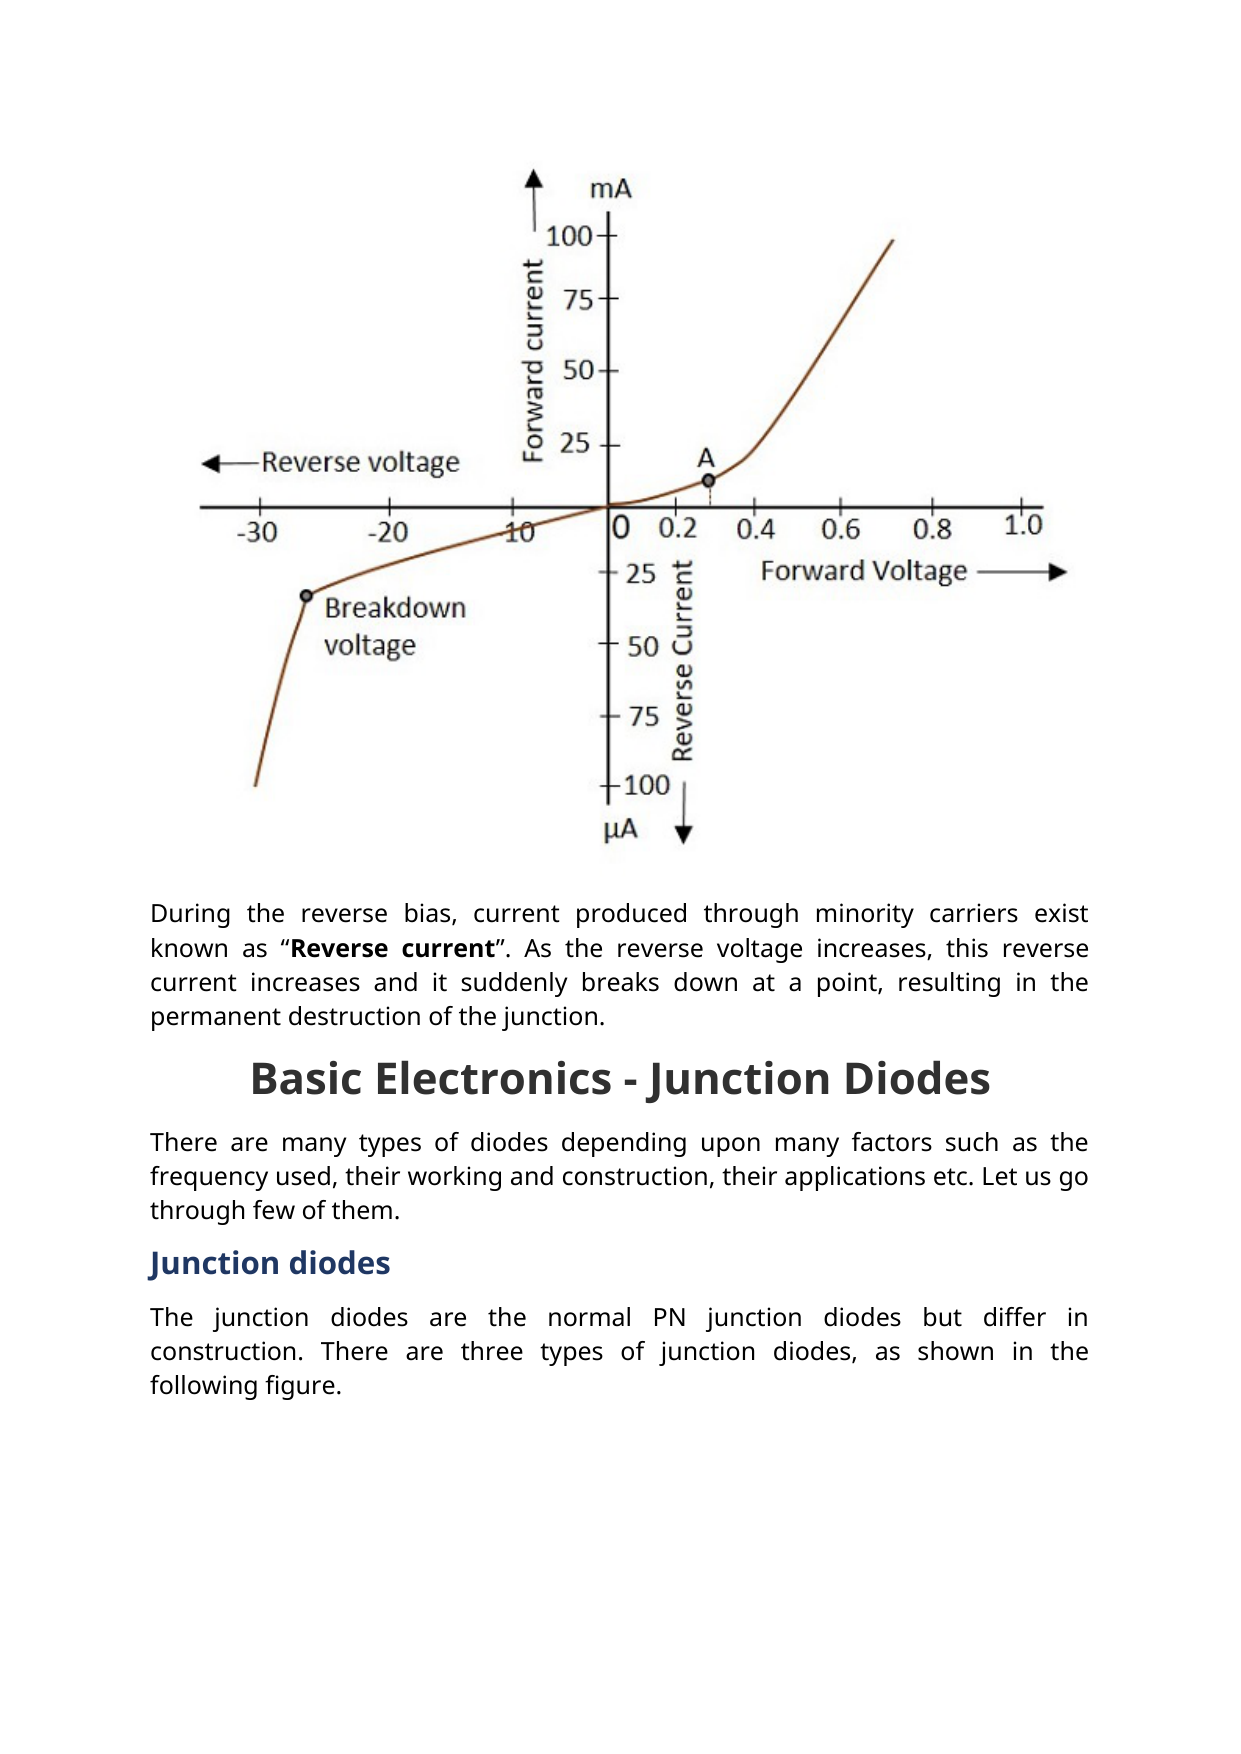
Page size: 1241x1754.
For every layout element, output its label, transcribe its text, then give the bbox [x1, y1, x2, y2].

picture [150, 150, 1088, 878]
text The junction diodes are the normal PN junction diodes but differ in construction. There are three types of junction diodes, as shown in the following figure. [150, 1300, 1090, 1402]
text During the reverse bias, current produced through minority carriers exist known as “Reverse current”. As the reverse voltage increases, this reverse current increases and it suddenly breaks down at a point, resulting in the permanent destruction of the junction. [150, 896, 1090, 1032]
text There are many types of diodes depending upon many factors such as the frequency used, their working and construction, their applications etc. Let us go through few of them. [150, 1124, 1090, 1226]
subtitle Junction diodes [150, 1241, 1090, 1284]
subtitle Basic Electronics - Junction Diodes [150, 1047, 1090, 1107]
